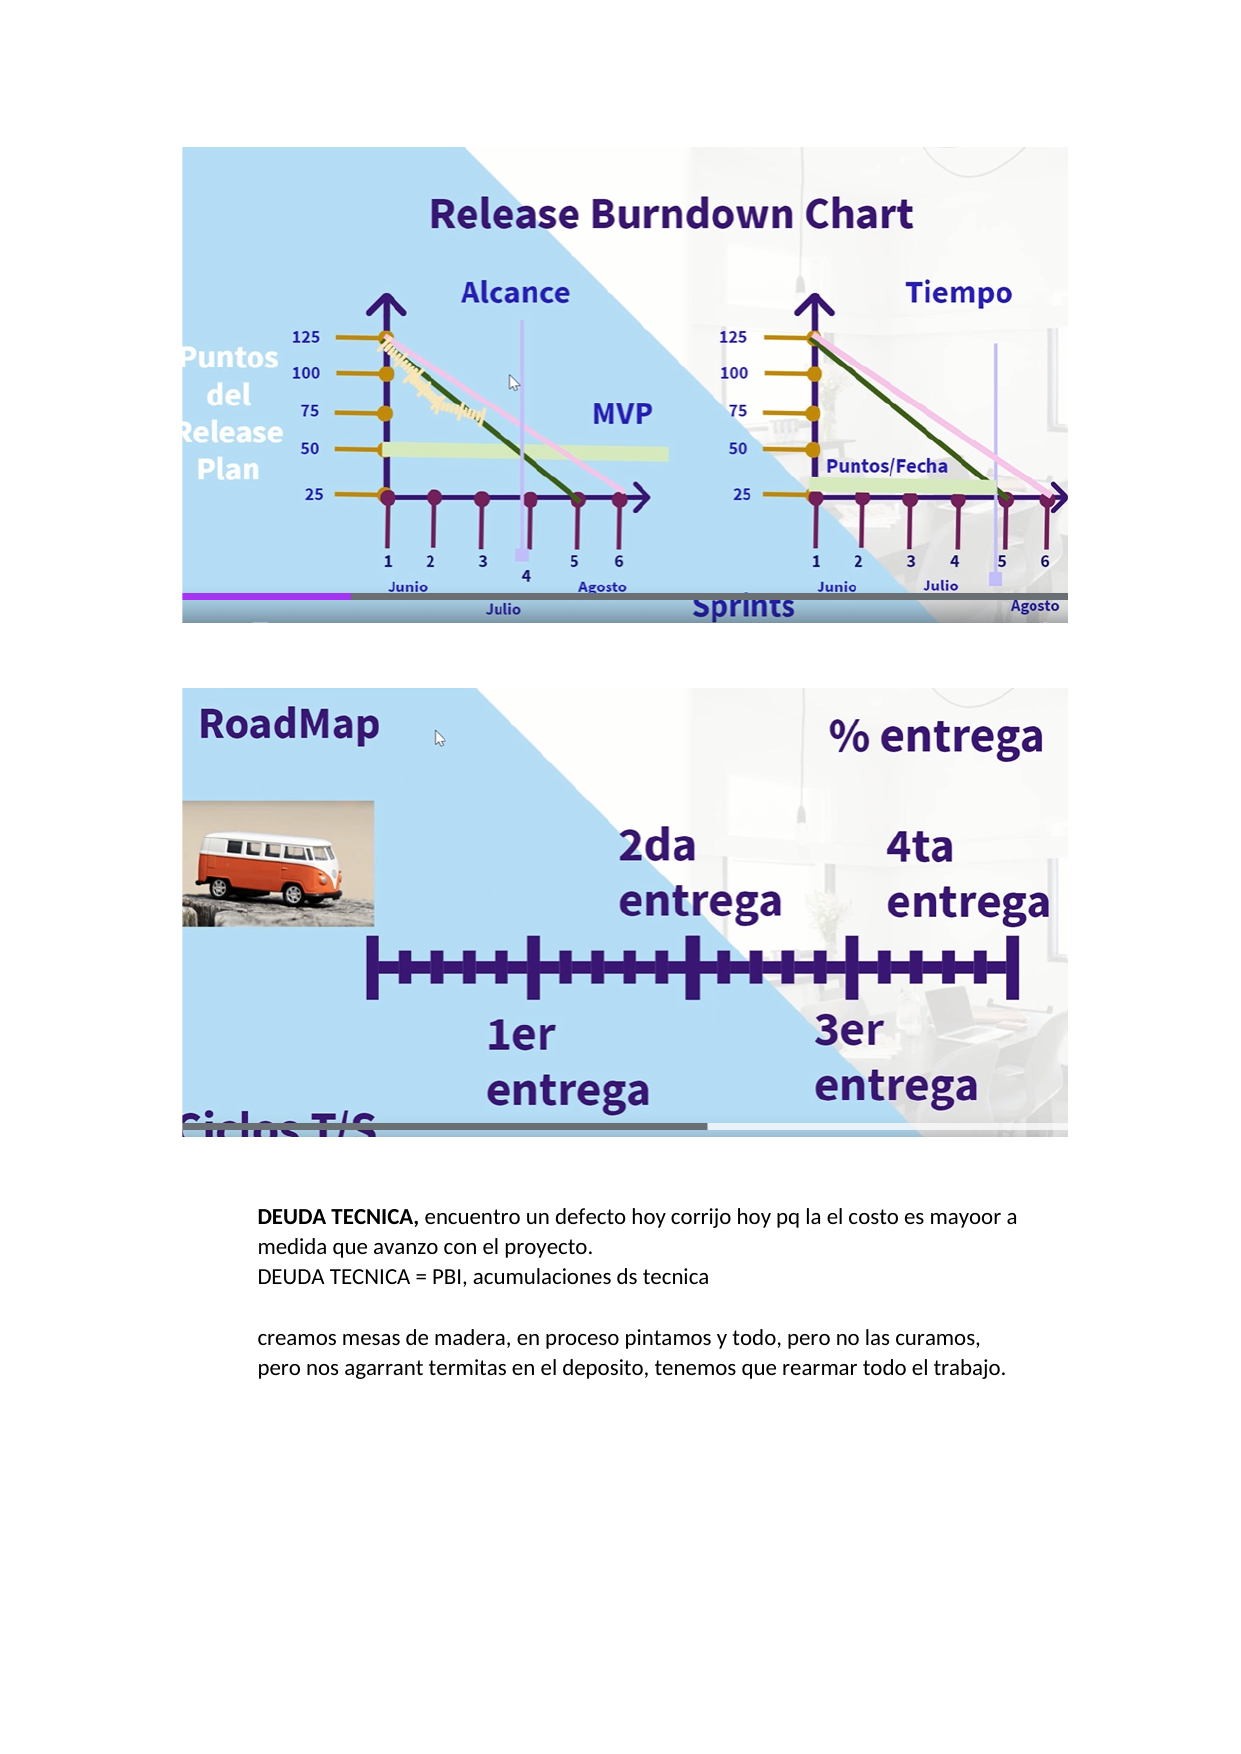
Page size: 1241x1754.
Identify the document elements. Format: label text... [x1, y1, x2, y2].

text creamos mesas de madera, en proceso pintamos y todo, pero no las curamos, [257, 1323, 1063, 1351]
text DEUDA TECNICA = PBI, acumulaciones ds tecnica [257, 1262, 1063, 1290]
picture [182, 147, 1068, 623]
text pero nos agarrant termitas en el deposito, tenemos que rearmar todo el trabajo. [257, 1353, 1063, 1381]
picture [182, 688, 1068, 1137]
text DEUDA TECNICA, encuentro un defecto hoy corrijo hoy pq la el costo es mayoor a medida que avanzo con el proyecto. [257, 1202, 1063, 1260]
